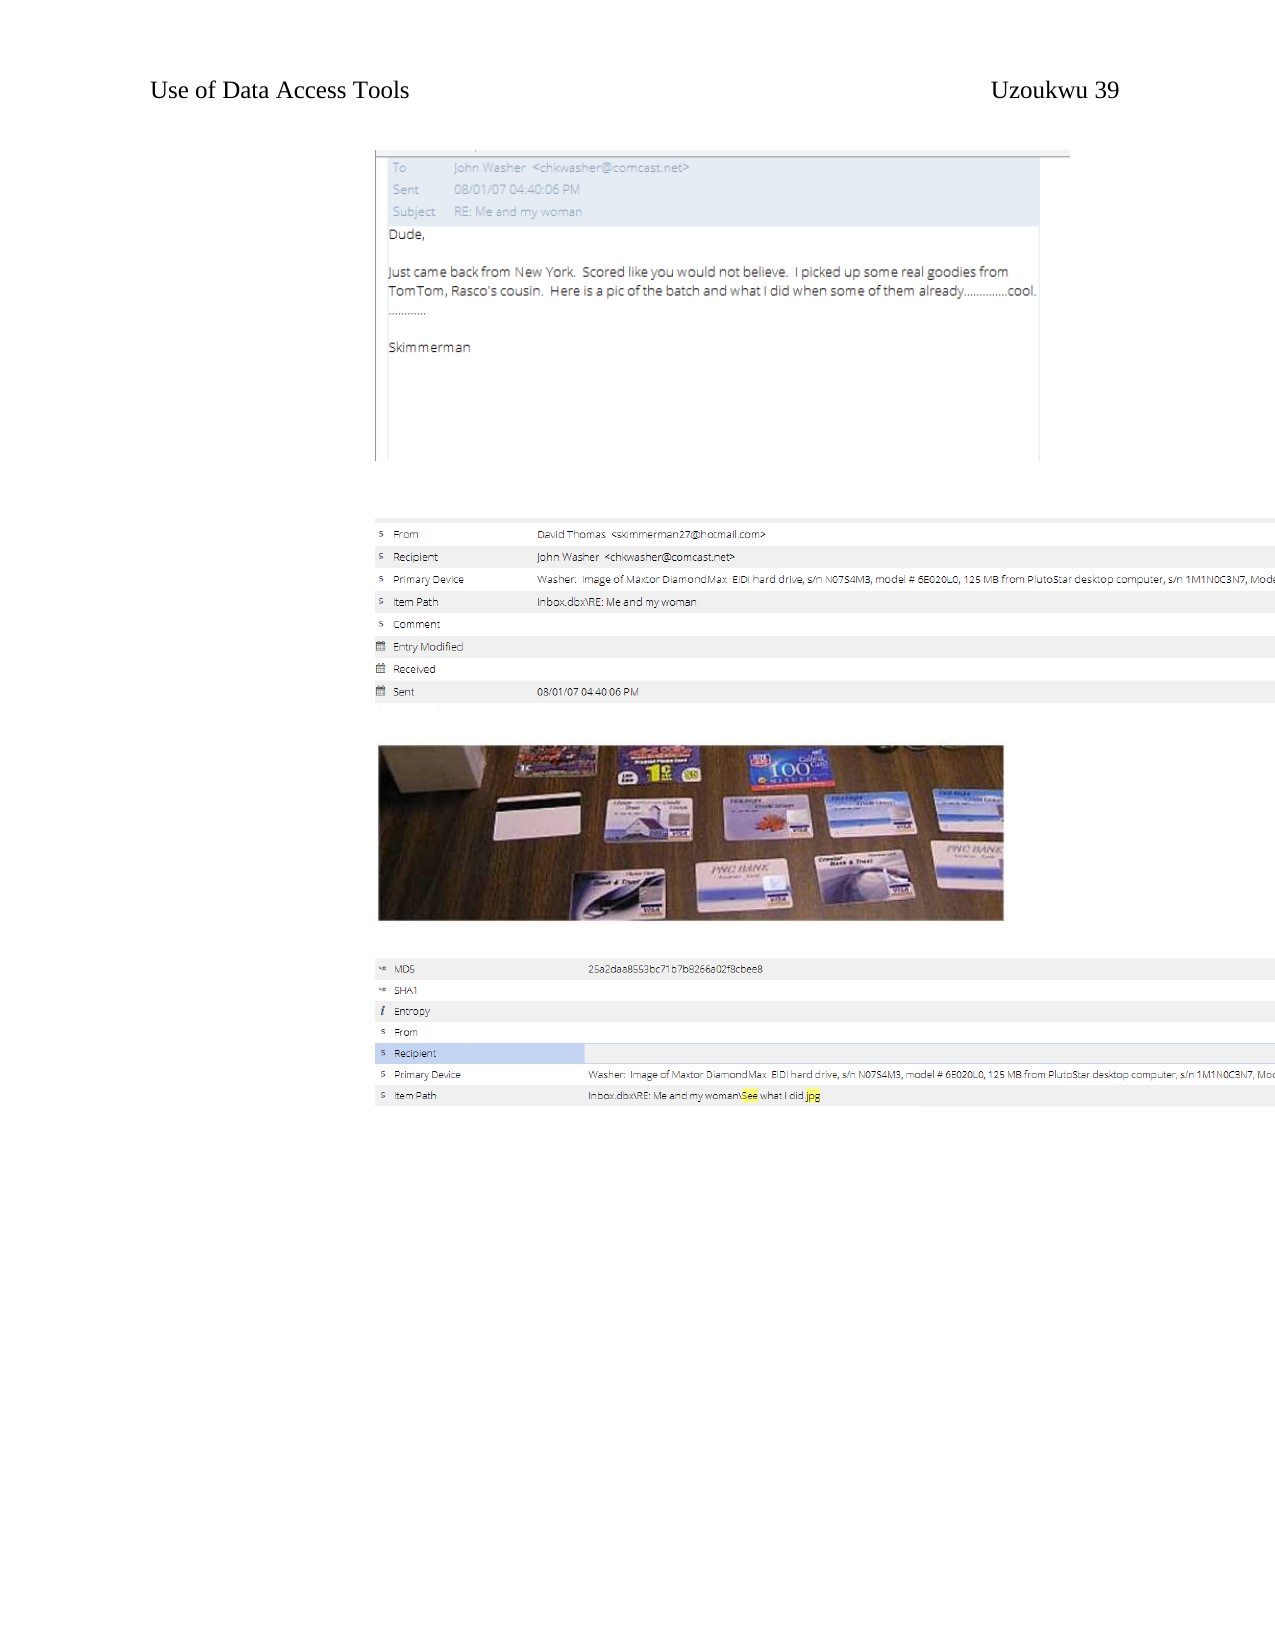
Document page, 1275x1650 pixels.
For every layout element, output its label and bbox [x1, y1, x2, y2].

picture [375, 738, 1008, 927]
picture [375, 518, 1275, 710]
picture [375, 955, 1275, 1113]
picture [375, 150, 1070, 461]
